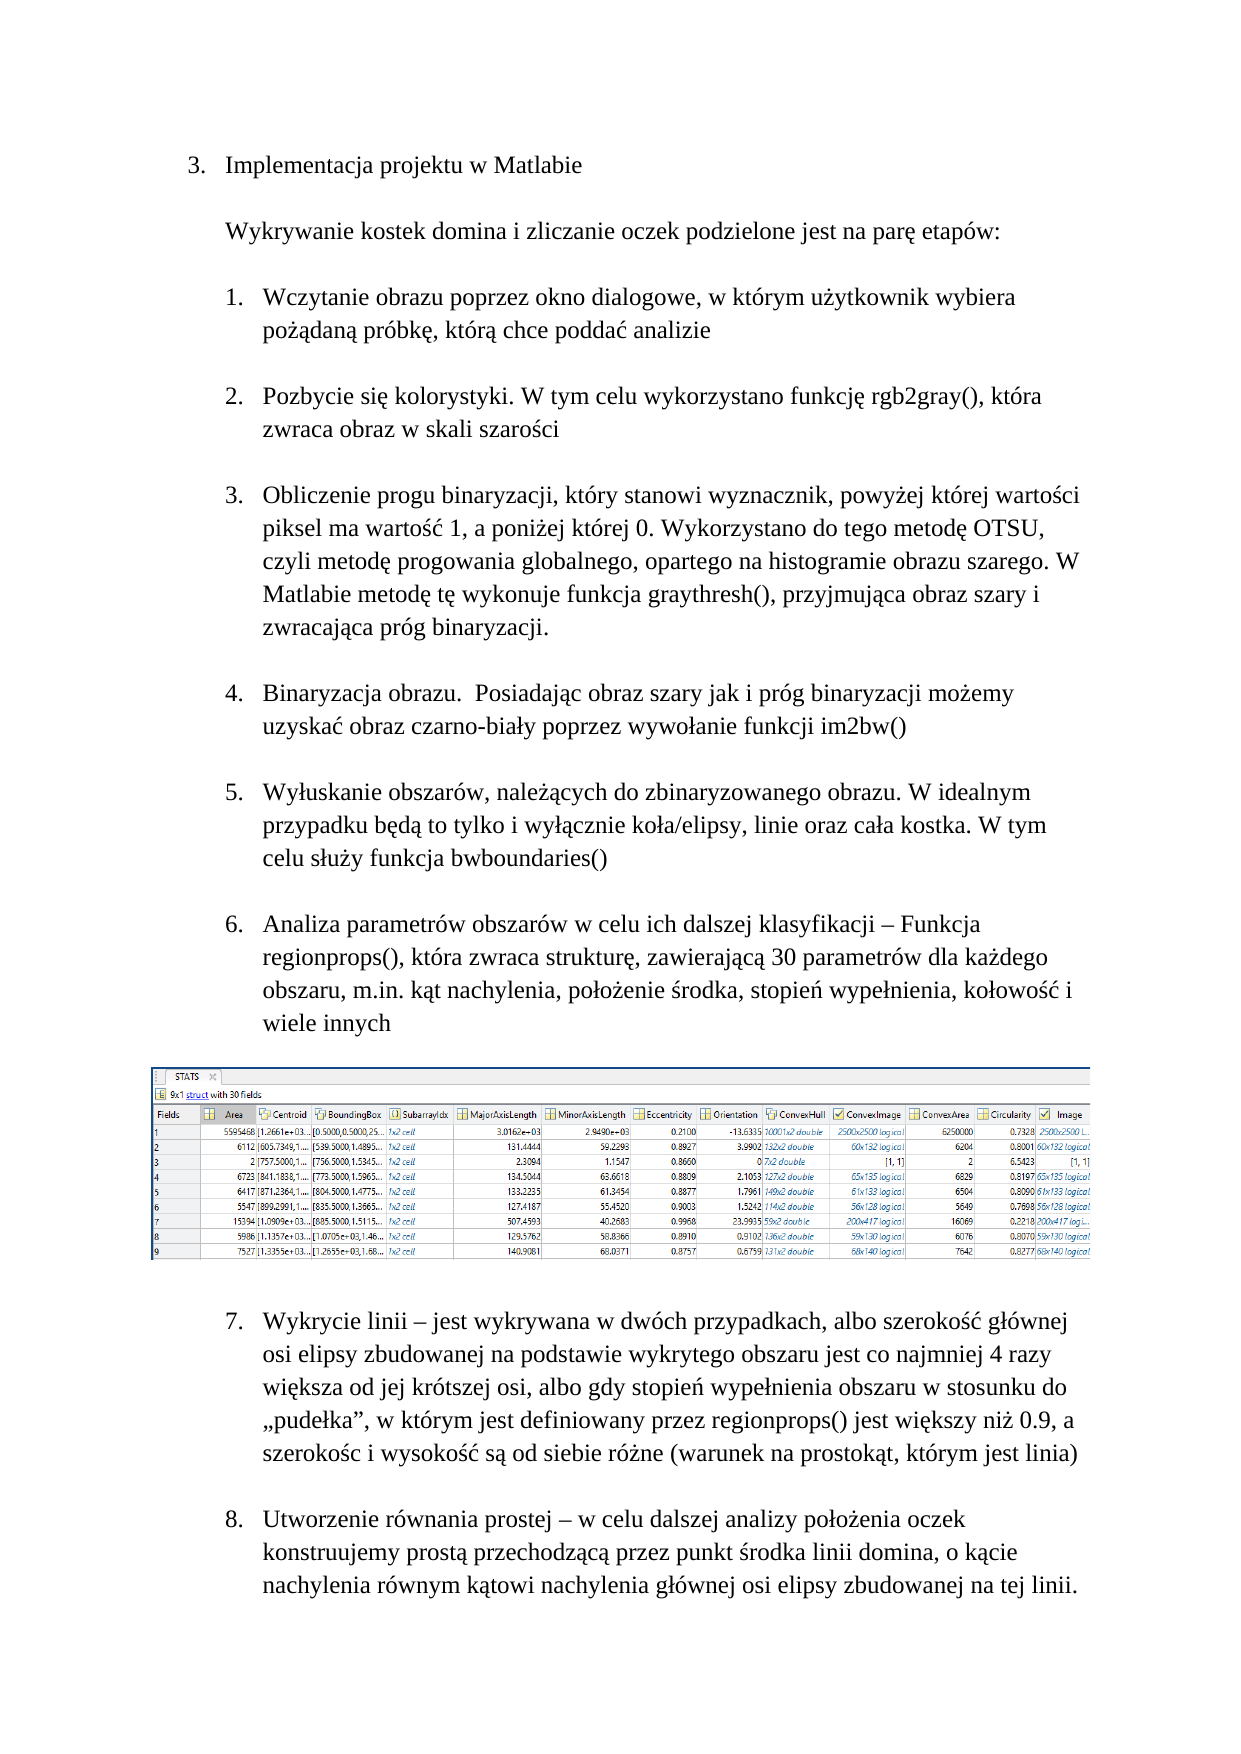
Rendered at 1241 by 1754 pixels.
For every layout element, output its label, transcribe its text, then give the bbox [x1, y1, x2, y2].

list Wyłuskanie obszarów, należących do zbinaryzowanego obrazu. W idealnym przypadku będą to tylko i wyłącznie koła/elipsy, linie oraz cała kostka. W tym celu służy funkcja bwboundaries() [225, 777, 1090, 872]
list Utworzenie równania prostej – w celu dalszej analizy położenia oczek konstruujemy prostą przechodzącą przez punkt środka linii domina, o kącie nachylenia równym kątowi nachylenia głównej osi elipsy zbudowanej na tej linii. [225, 1504, 1090, 1599]
list Binaryzacja obrazu. Posiadając obraz szary jak i próg binaryzacji możemy uzyskać obraz czarno-biały poprzez wywołanie funkcji im2bw() [225, 678, 1090, 740]
list Obliczenie progu binaryzacji, który stanowi wyznacznik, powyżej której wartości piksel ma wartość 1, a poniżej której 0. Wykorzystano do tego metodę OTSU, czyli metodę progowania globalnego, opartego na histogramie obrazu szarego. W Matlabie metodę tę wykonuje funkcja graythresh(), przyjmująca obraz szary i zwracająca próg binaryzacji. [225, 480, 1090, 641]
list Implementacja projektu w Matlabie [187, 150, 1090, 179]
list Wykrycie linii – jest wykrywana w dwóch przypadkach, albo szerokość głównej osi elipsy zbudowanej na podstawie wykrytego obszaru jest co najmniej 4 razy większa od jej krótszej osi, albo gdy stopień wypełnienia obszaru w stosunku do „pudełka”, w którym jest definiowany przez regionprops() jest większy niż 0.9, a szerokośc i wysokość są od siebie różne (warunek na prostokąt, którym jest linia) [225, 1306, 1090, 1467]
list Analiza parametrów obszarów w celu ich dalszej klasyfikacji – Funkcja regionprops(), która zwraca strukturę, zawierającą 30 parametrów dla każdego obszaru, m.in. kąt nachylenia, położenie środka, stopień wypełnienia, kołowość i wiele innych [225, 909, 1090, 1037]
list Pozbycie się kolorystyki. W tym celu wykorzystano funkcję rgb2gray(), która zwraca obraz w skali szarości [225, 381, 1090, 443]
list Wykrywanie kostek domina i zliczanie oczek podzielone jest na parę etapów: [225, 216, 1090, 245]
list Wczytanie obrazu poprzez okno dialogowe, w którym użytkownik wybiera pożądaną próbkę, którą chce poddać analizie [225, 282, 1090, 344]
picture [151, 1067, 1091, 1260]
